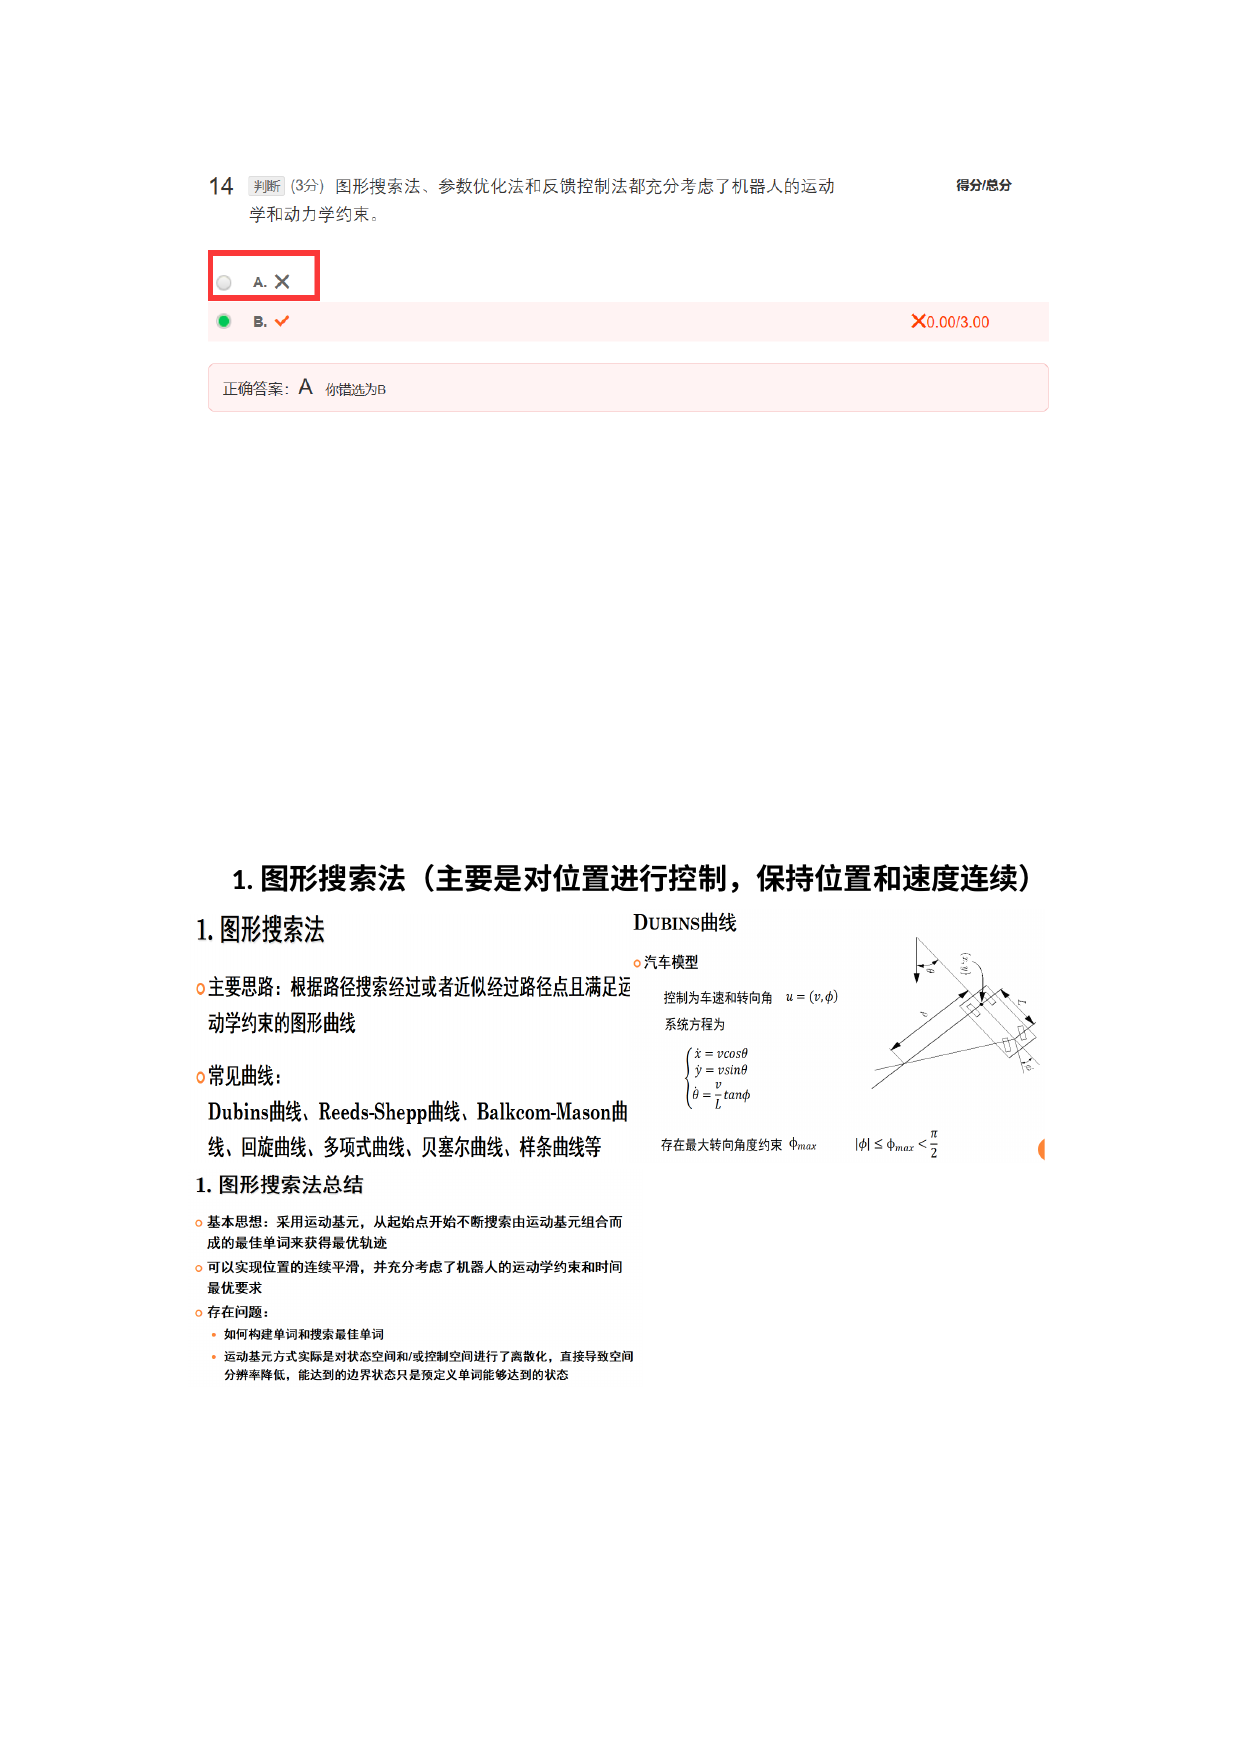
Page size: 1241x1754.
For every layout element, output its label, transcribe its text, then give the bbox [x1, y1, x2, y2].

list 图形搜索法（主要是对位置进行控制，保持位置和速度连续） [231, 844, 1053, 909]
picture [187, 162, 1052, 423]
picture [187, 1169, 643, 1387]
picture [187, 909, 1045, 1163]
